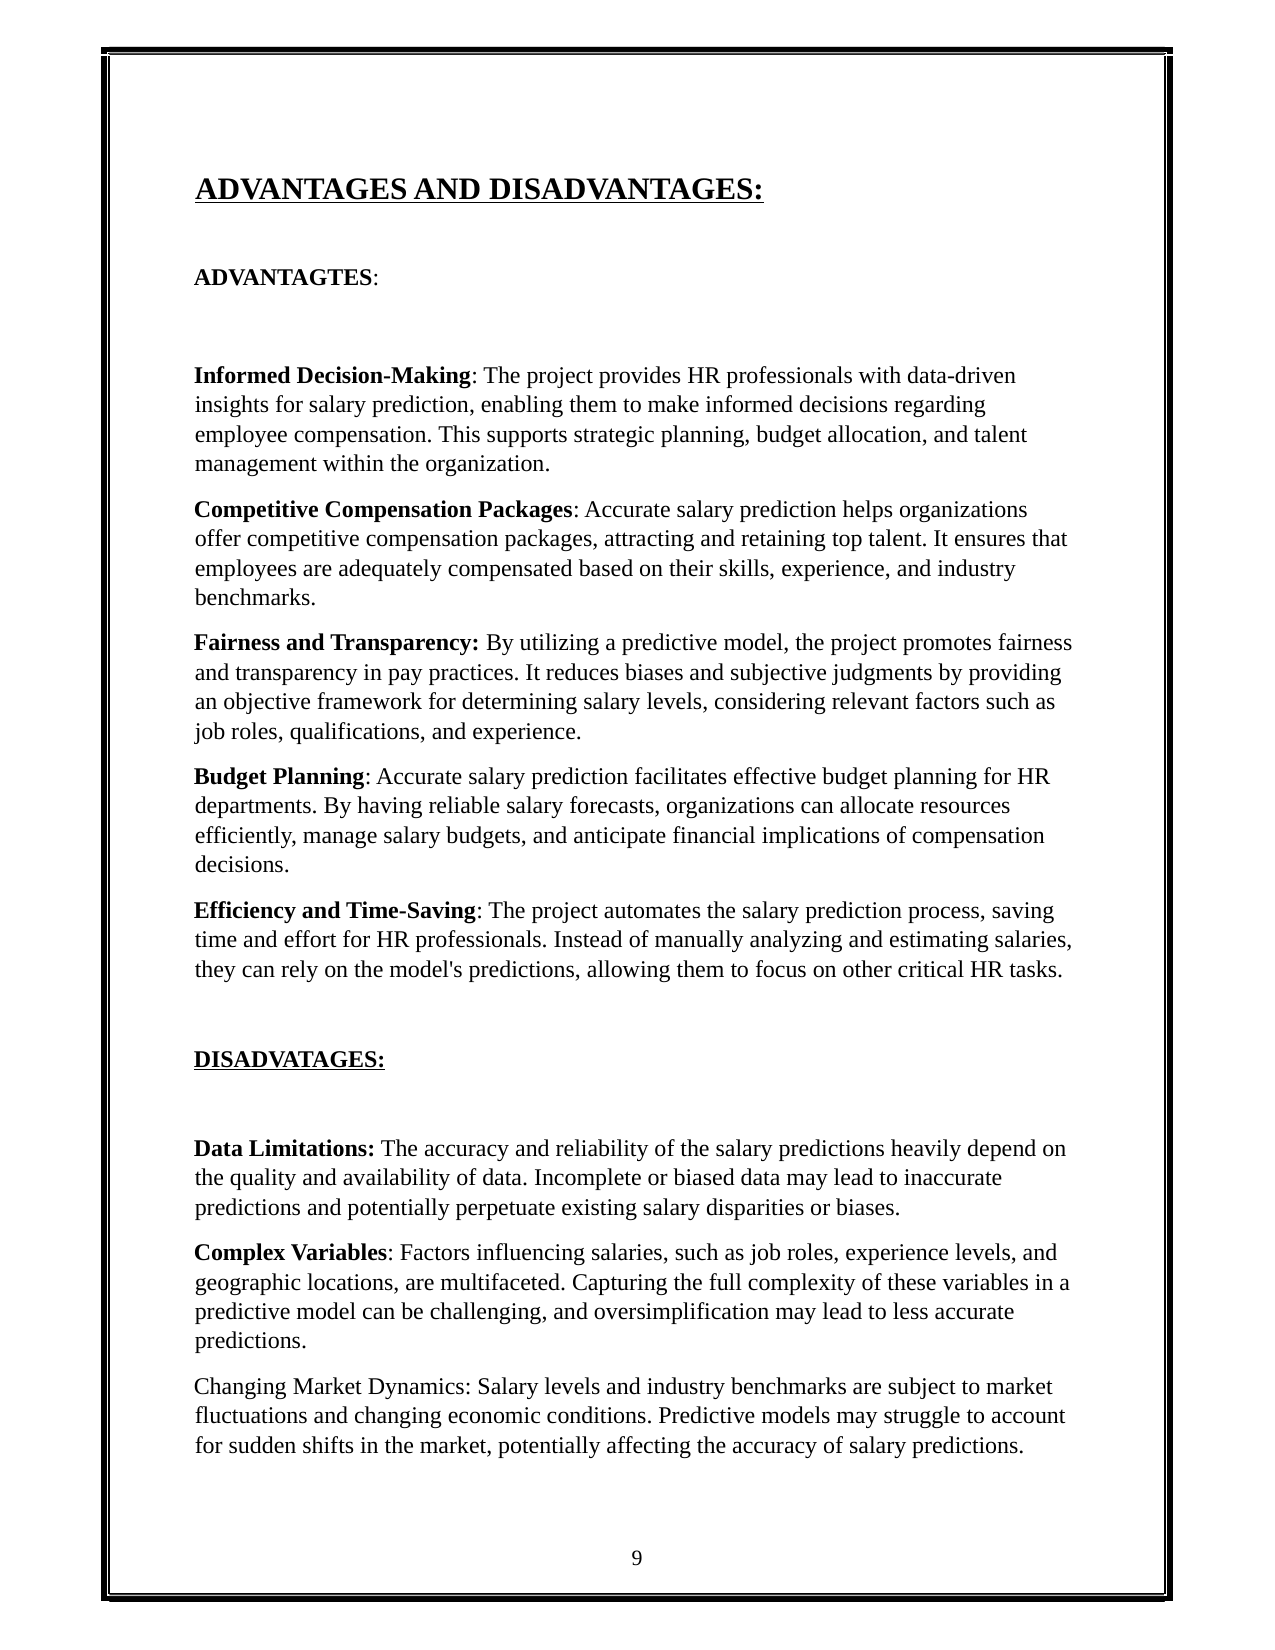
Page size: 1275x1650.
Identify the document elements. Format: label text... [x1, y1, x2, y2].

text Budget Planning: Accurate salary prediction facilitates effective budget planning for HR departments. By having reliable salary forecasts, organizations can allocate resources efficiently, manage salary budgets, and anticipate financial implications of compensation decisions. [193, 762, 1079, 878]
text Data Limitations: The accuracy and reliability of the salary predictions heavily depend on the quality and availability of data. Incomplete or biased data may lead to inaccurate predictions and potentially perpetuate existing salary disparities or biases. [193, 1134, 1079, 1221]
picture [108, 1592, 1165, 1602]
text Complex Variables: Factors influencing salaries, such as job roles, experience levels, and geographic locations, are multifaceted. Capturing the full complexity of these variables in a predictive model can be challenging, and oversimplification may lead to less accurate predictions. [193, 1238, 1079, 1354]
text Competitive Compensation Packages: Accurate salary prediction helps organizations offer competitive compensation packages, attracting and retaining top talent. It ensures that employees are adequately compensated based on their skills, experience, and industry benchmarks. [193, 495, 1079, 611]
text Fairness and Transparency: By utilizing a predictive model, the project promotes fairness and transparency in pay practices. It reduces biases and subjective judgments by providing an objective framework for determining salary levels, considering relevant factors such as job roles, qualifications, and experience. [193, 628, 1079, 744]
picture [108, 46, 1165, 55]
text Changing Market Dynamics: Salary levels and industry benchmarks are subject to market fluctuations and changing economic conditions. Predictive models may struggle to account for sudden shifts in the market, potentially affecting the accuracy of salary predictions. [193, 1372, 1079, 1458]
text DISADVATAGES: [193, 1045, 1176, 1073]
text ADVANTAGTES: [193, 262, 1176, 290]
text Informed Decision-Making: The project provides HR professionals with data-driven insights for salary prediction, enabling them to make informed decisions regarding employee compensation. This supports strategic planning, budget allocation, and talent management within the organization. [193, 361, 1079, 477]
text ADVANTAGES AND DISADVANTAGES: [195, 171, 1176, 206]
text Efficiency and Time-Saving: The project automates the salary prediction process, saving time and effort for HR professionals. Instead of manually analyzing and estimating salaries, they can rely on the model's predictions, allowing them to focus on other critical HR tasks. [193, 896, 1079, 982]
